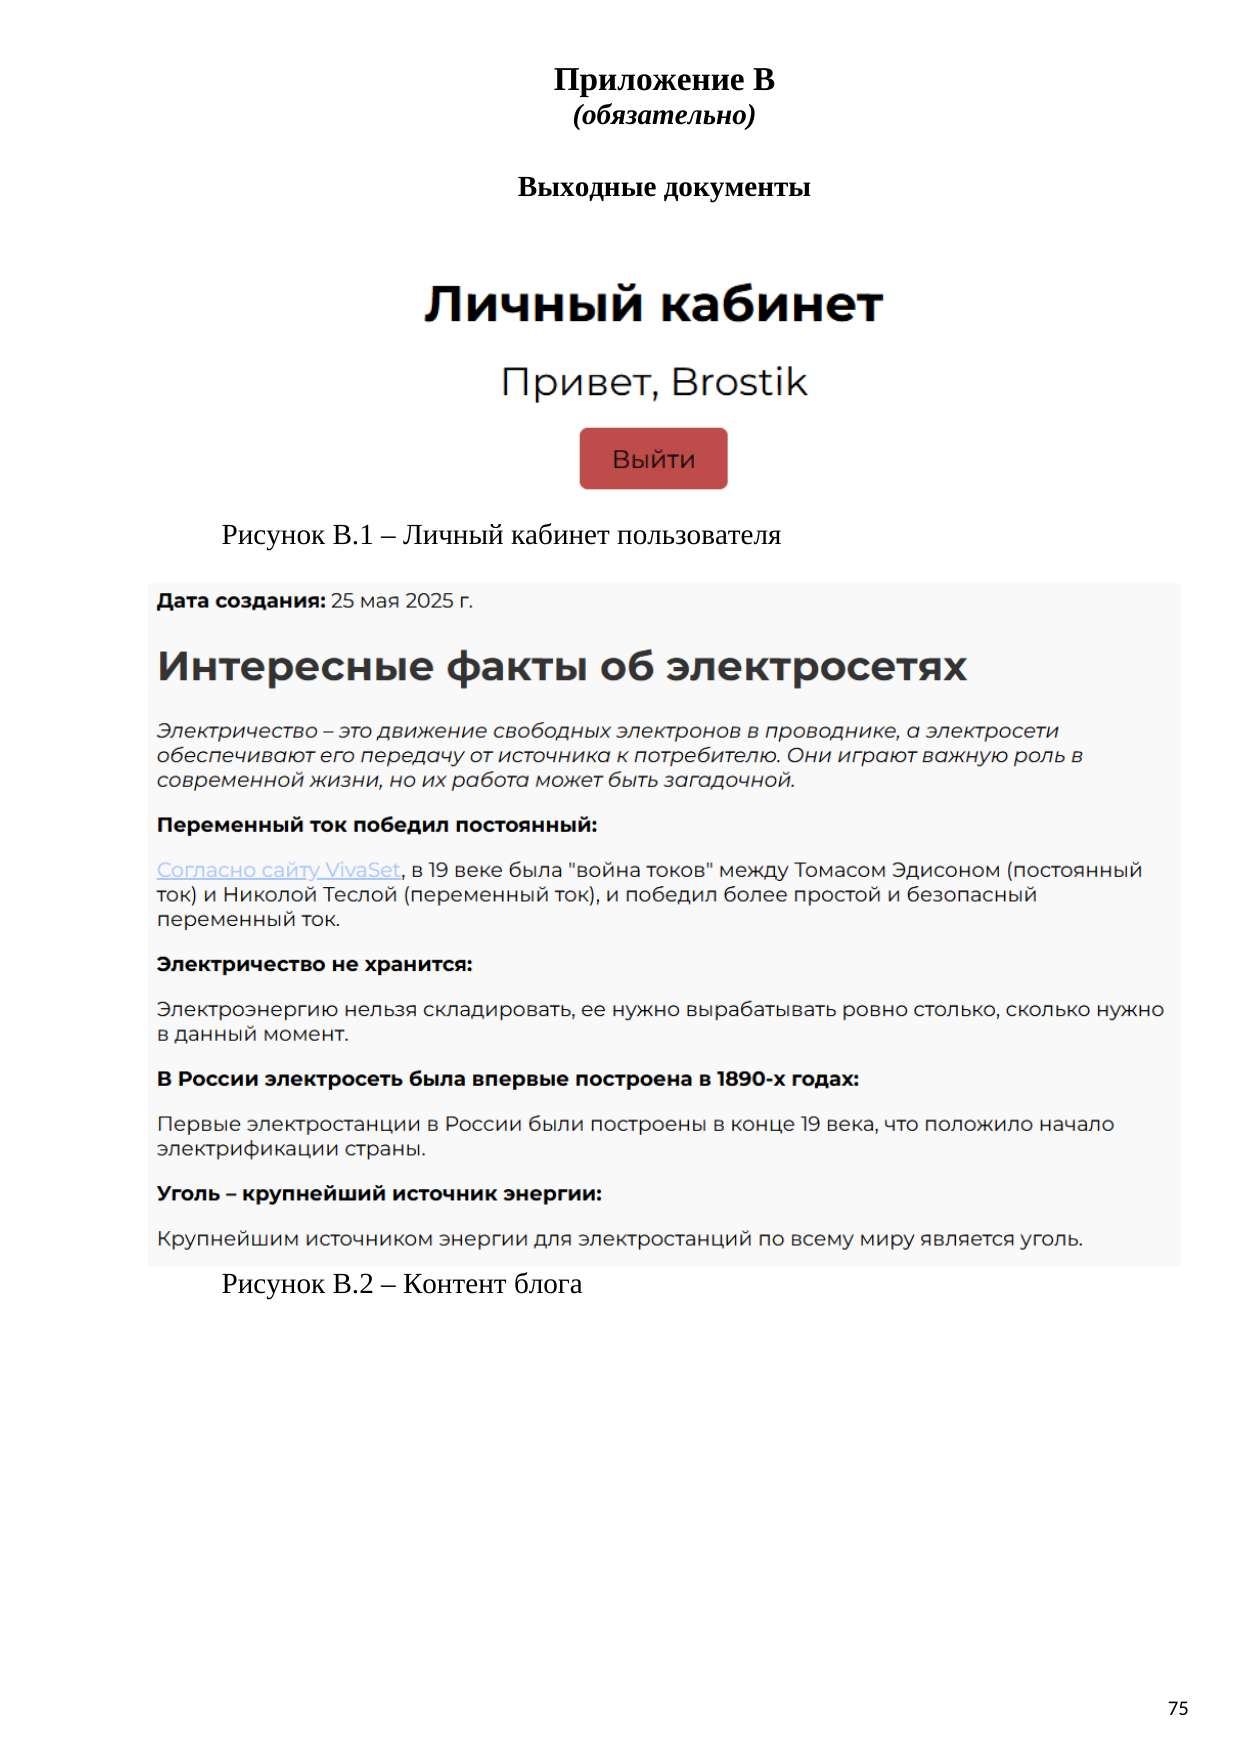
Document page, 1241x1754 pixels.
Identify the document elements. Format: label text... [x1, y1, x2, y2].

text (обязательно) [148, 97, 1181, 131]
picture [148, 583, 1181, 1266]
text Рисунок В.1 – Личный кабинет пользователя [148, 517, 1181, 550]
text Рисунок В.2 – Контент блога [148, 1266, 1181, 1299]
text Приложение В [148, 59, 1181, 97]
text Выходные документы [148, 169, 1181, 203]
picture [373, 261, 955, 517]
